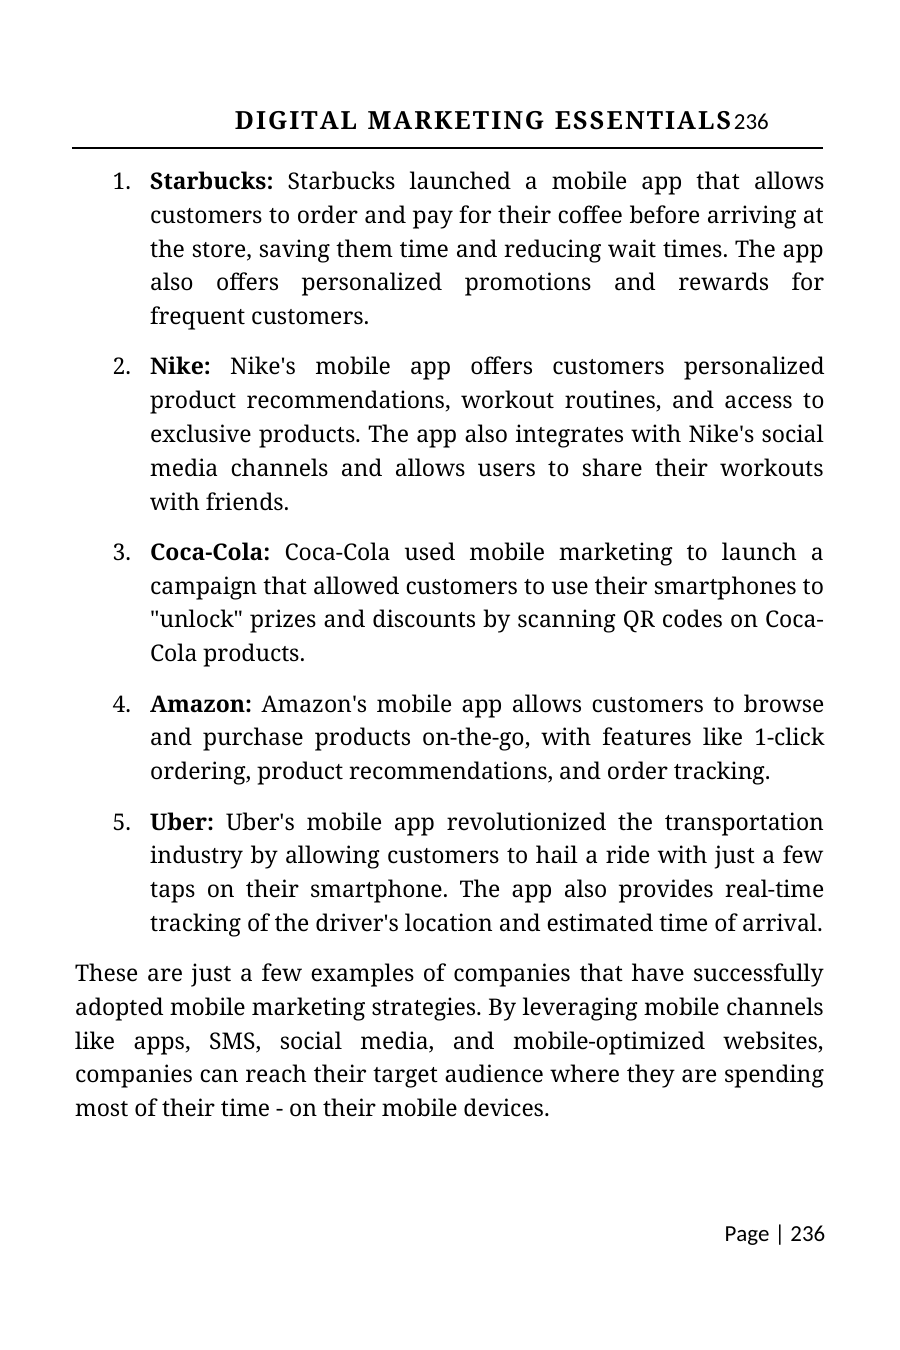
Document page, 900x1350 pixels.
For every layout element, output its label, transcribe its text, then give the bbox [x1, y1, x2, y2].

list Uber: Uber's mobile app revolutionized the transportation industry by allowing customers to hail a ride with just a few taps on their smartphone. The app also provides real-time tracking of the driver's location and estimated time of arrival. [112, 806, 825, 938]
list Nike: Nike's mobile app offers customers personalized product recommendations, workout routines, and access to exclusive products. The app also integrates with Nike's social media channels and allows users to share their workouts with friends. [112, 351, 825, 517]
list Amazon: Amazon's mobile app allows customers to browse and purchase products on-the-go, with features like 1-click ordering, product recommendations, and order tracking. [112, 688, 825, 786]
list Starbucks: Starbucks launched a mobile app that allows customers to order and pay for their coffee before arriving at the store, saving them time and reducing wait times. The app also offers personalized promotions and rewards for frequent customers. [112, 165, 825, 331]
list Coca-Cola: Coca-Cola used mobile marketing to launch a campaign that allowed customers to use their smartphones to "unlock" prizes and discounts by scanning QR codes on Coca-Cola products. [112, 536, 825, 668]
text These are just a few examples of companies that have successfully adopted mobile marketing strategies. By leveraging mobile channels like apps, SMS, social media, and mobile-optimized websites, companies can reach their target audience where they are spending most of their time - on their mobile devices. [75, 957, 825, 1123]
